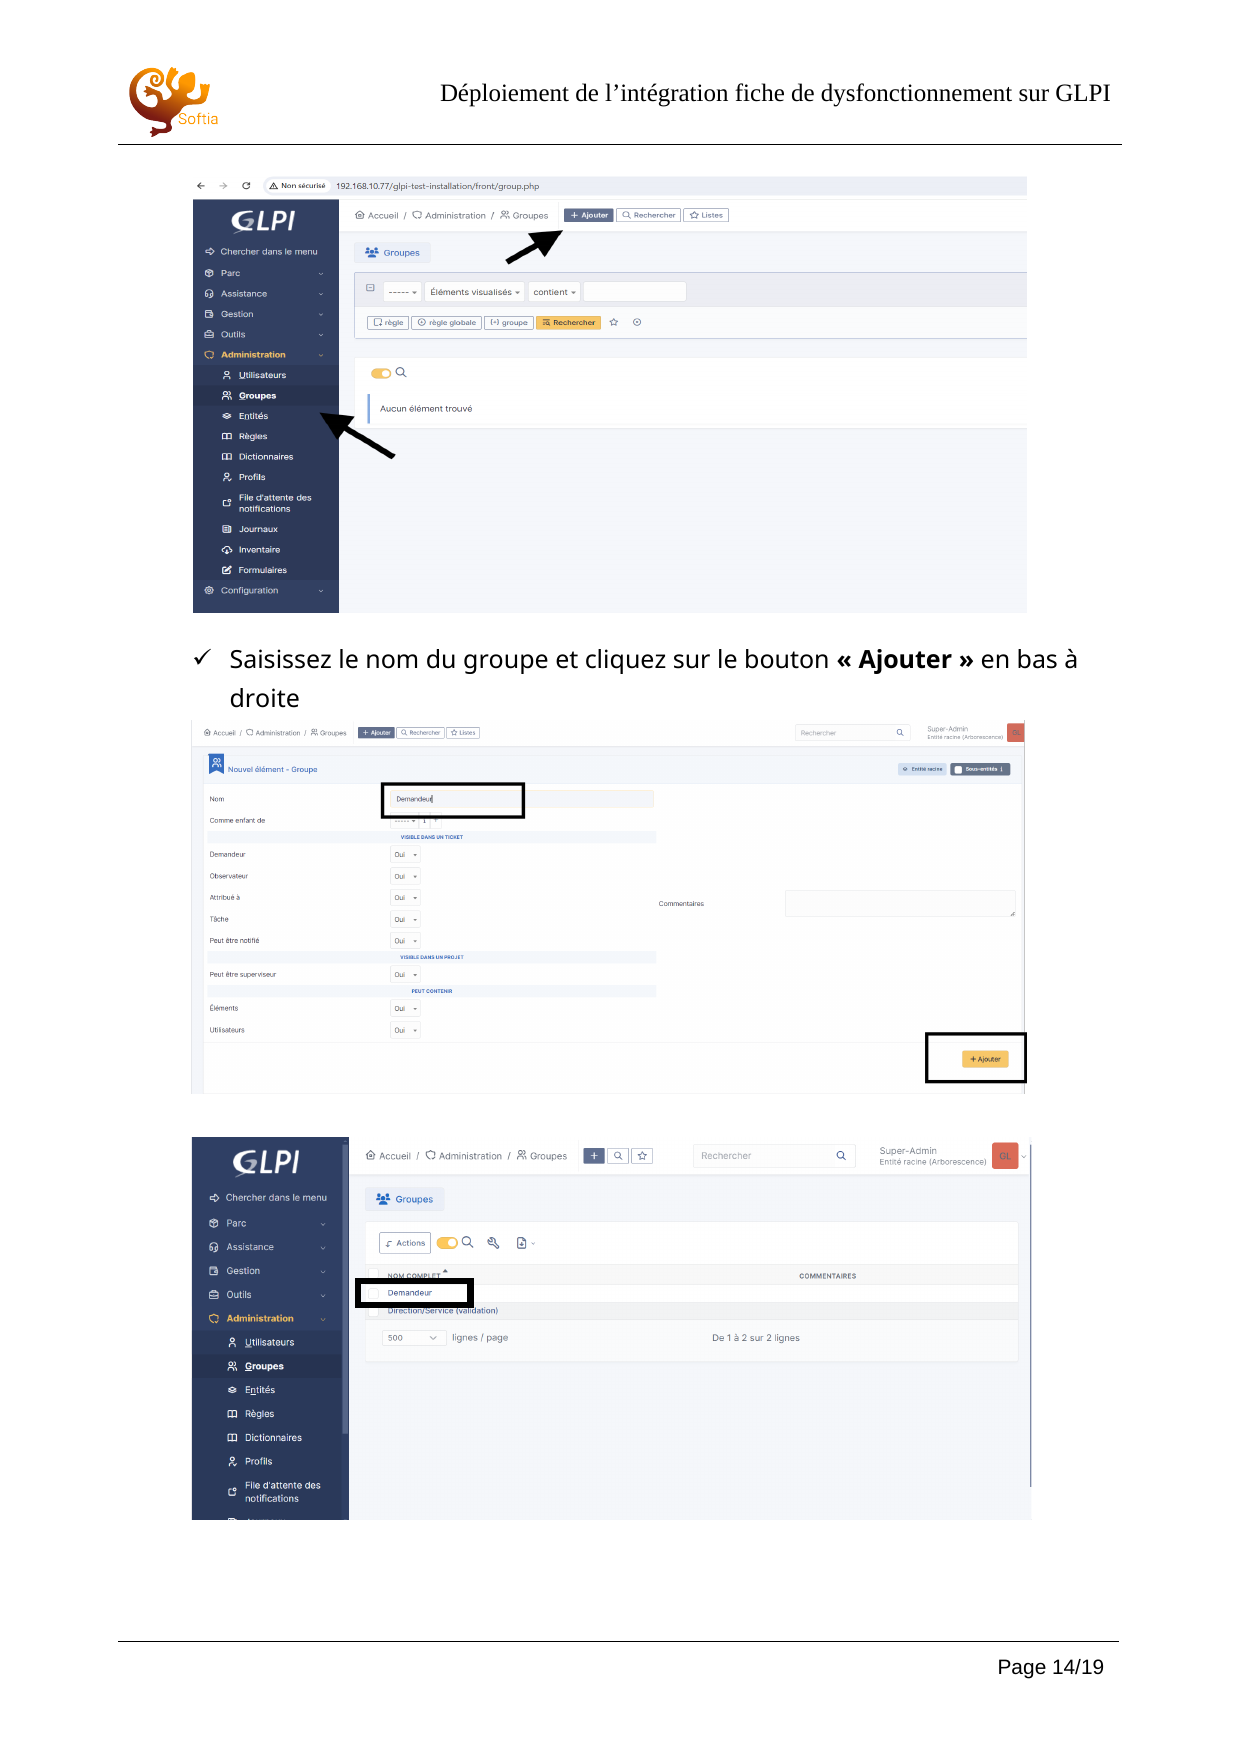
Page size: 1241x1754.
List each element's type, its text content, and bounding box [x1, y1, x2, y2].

picture [193, 173, 1027, 613]
picture [191, 1137, 1032, 1520]
picture [191, 720, 1027, 1094]
picture [129, 67, 219, 137]
list Saisissez le nom du groupe et cliquez sur le bouton « Ajouter » en bas à droite [192, 642, 1137, 715]
